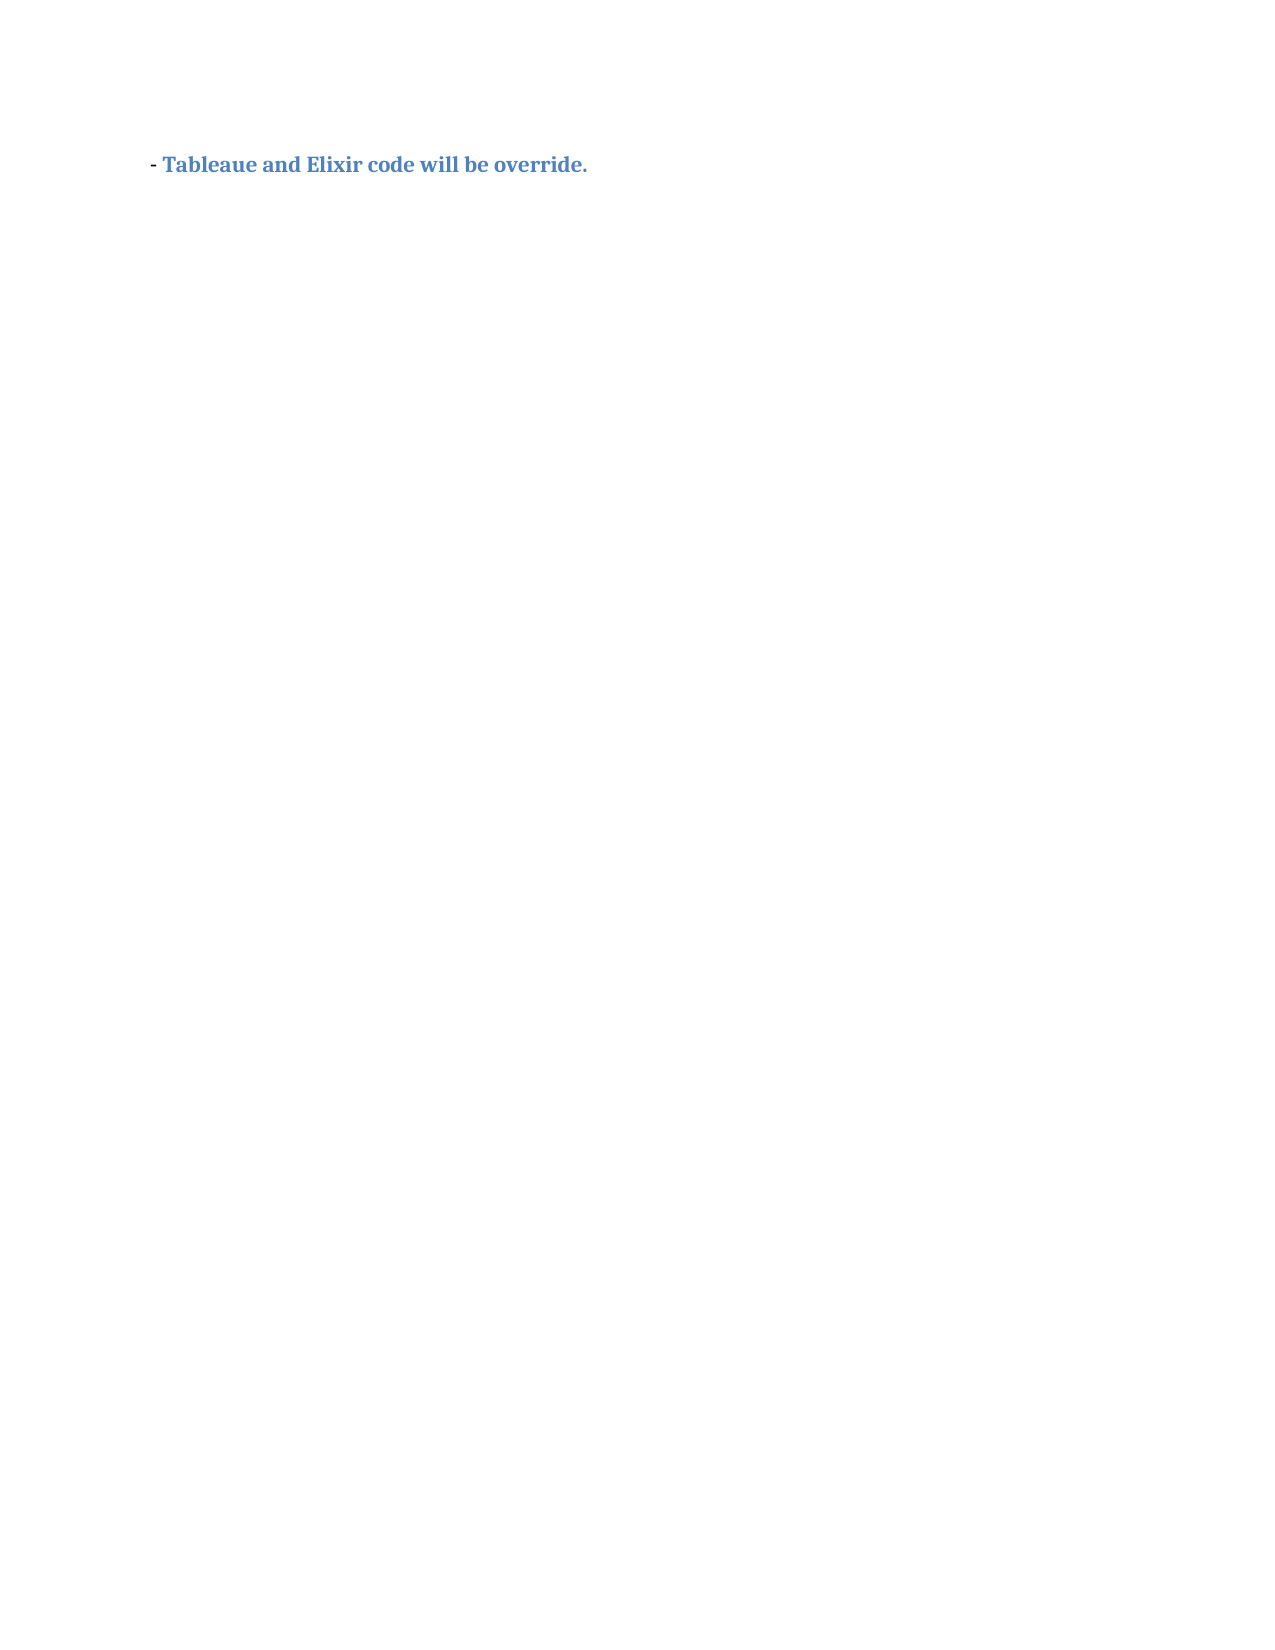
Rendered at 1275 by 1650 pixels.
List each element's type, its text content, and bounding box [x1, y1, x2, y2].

text - Tableaue and Elixir code will be override. [150, 150, 1125, 178]
